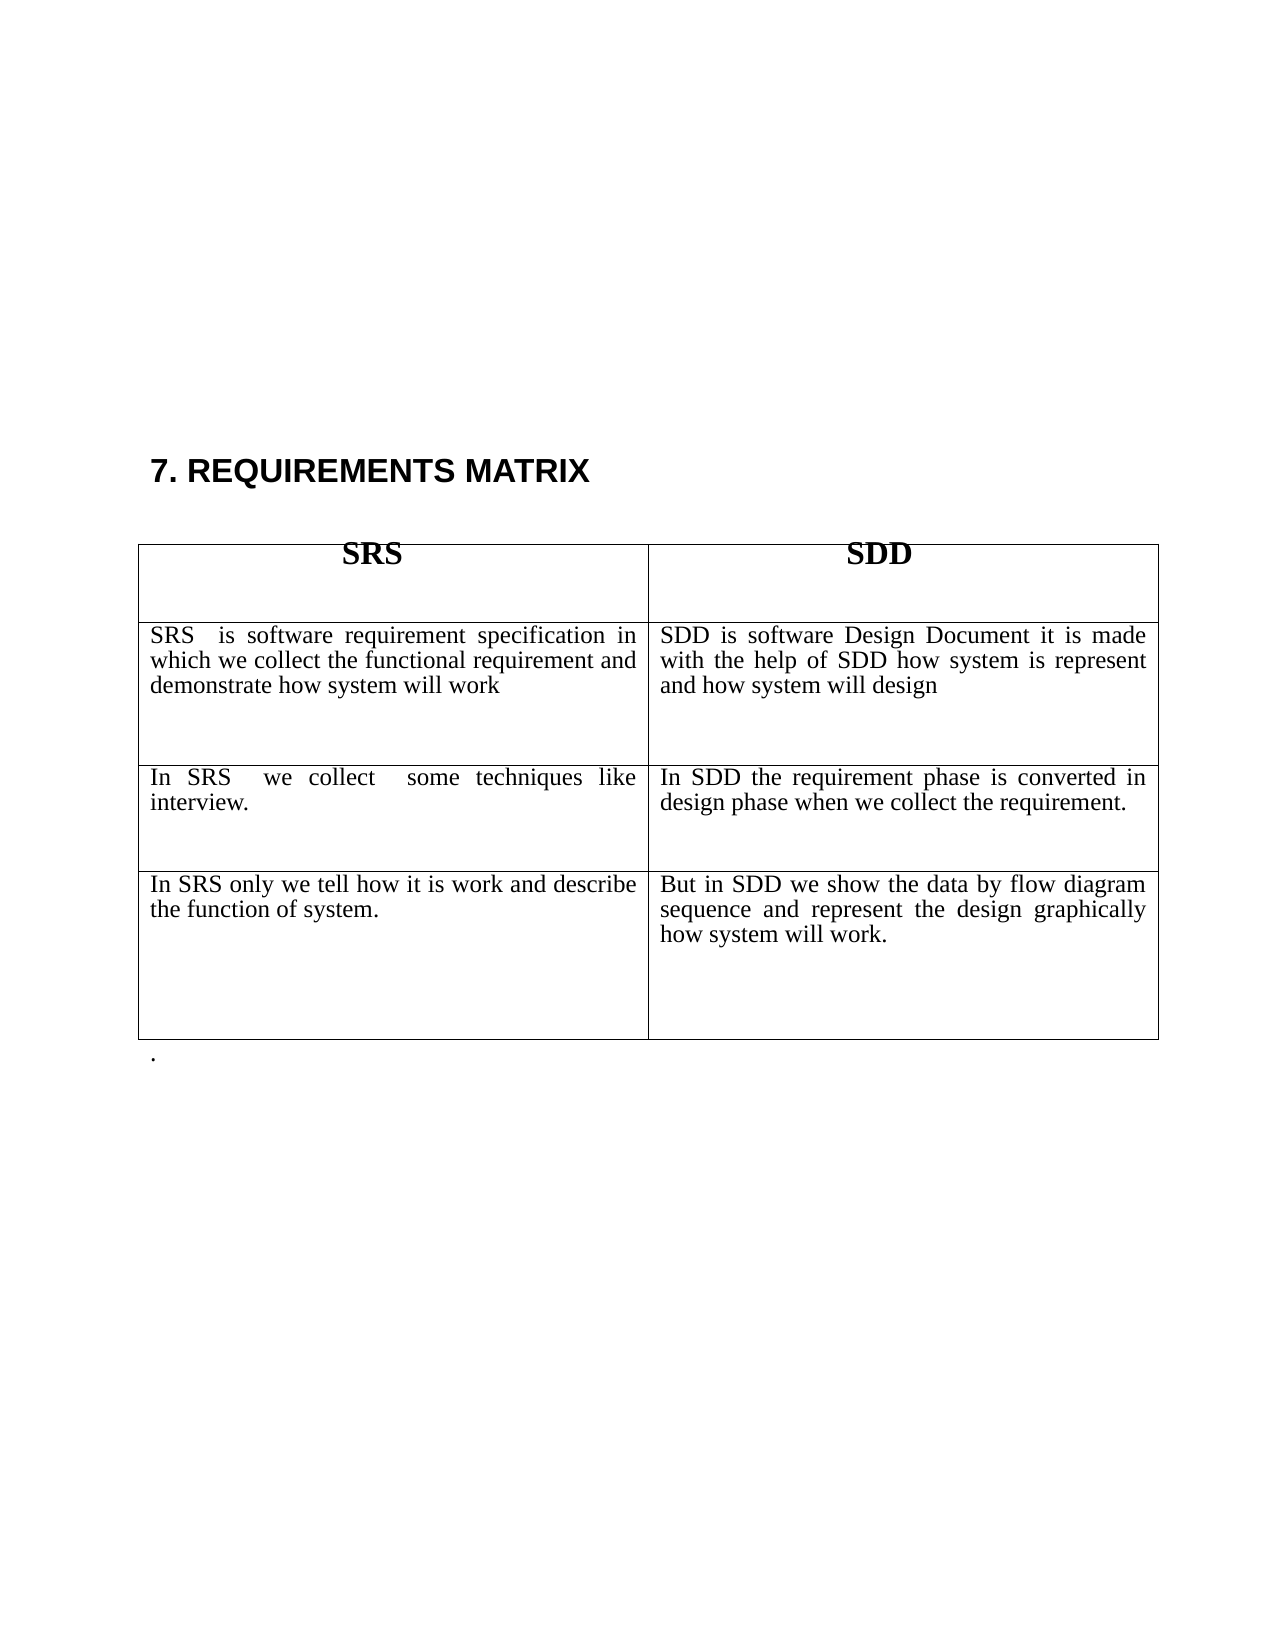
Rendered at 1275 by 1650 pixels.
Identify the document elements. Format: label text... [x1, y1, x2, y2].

text 7. REQUIREMENTS MATRIX [150, 462, 246, 487]
text . [150, 1040, 1125, 1067]
table_cell In SRS we collect some techniques like interview. [139, 766, 648, 871]
table_header SRS [139, 545, 648, 622]
table_cell SRS is software requirement specification in which we collect the functional requirement and demonstrate how system will work [139, 623, 648, 764]
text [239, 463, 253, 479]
table_cell In SRS only we tell how it is work and describe the function of system. [139, 872, 648, 1039]
table_header SDD [649, 545, 1158, 622]
table_cell But in SDD we show the data by flow diagram sequence and represent the design graphically how system will work. [649, 872, 1158, 1039]
text 7. REQUIREMENTS MATRIX [249, 462, 1125, 487]
table_cell In SDD the requirement phase is converted in design phase when we collect the requirement. [649, 766, 1158, 871]
table_cell SDD is software Design Document it is made with the help of SDD how system is represent and how system will design [649, 623, 1158, 764]
